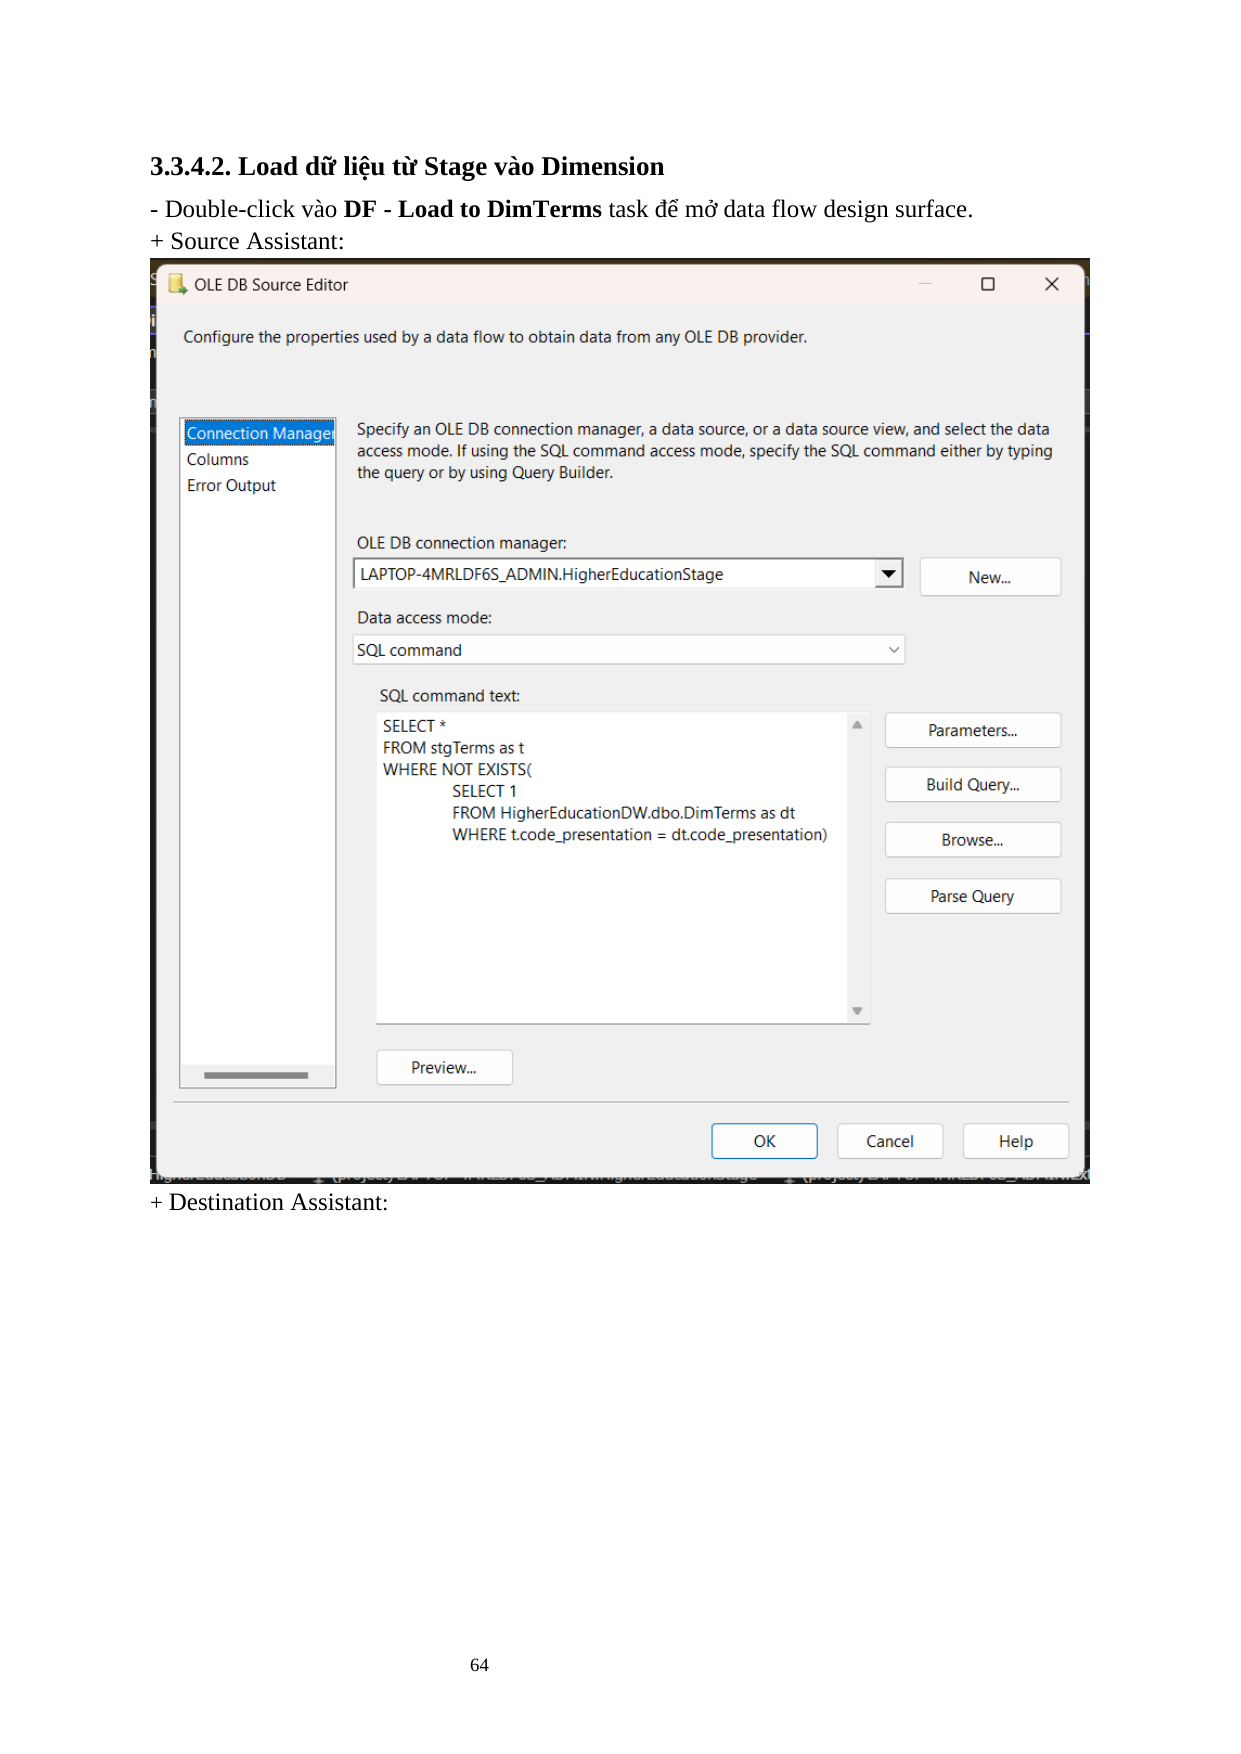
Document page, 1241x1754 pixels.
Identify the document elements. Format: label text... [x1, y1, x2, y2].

picture [150, 258, 1090, 1184]
text + Source Assistant: [150, 226, 1090, 255]
text + Destination Assistant: [150, 1187, 1090, 1216]
subtitle 3.3.4.2. Load dữ liệu từ Stage vào Dimension [150, 150, 1090, 181]
text - Double-click vào DF - Load to DimTerms task để mở data flow design surface. [150, 194, 1090, 223]
